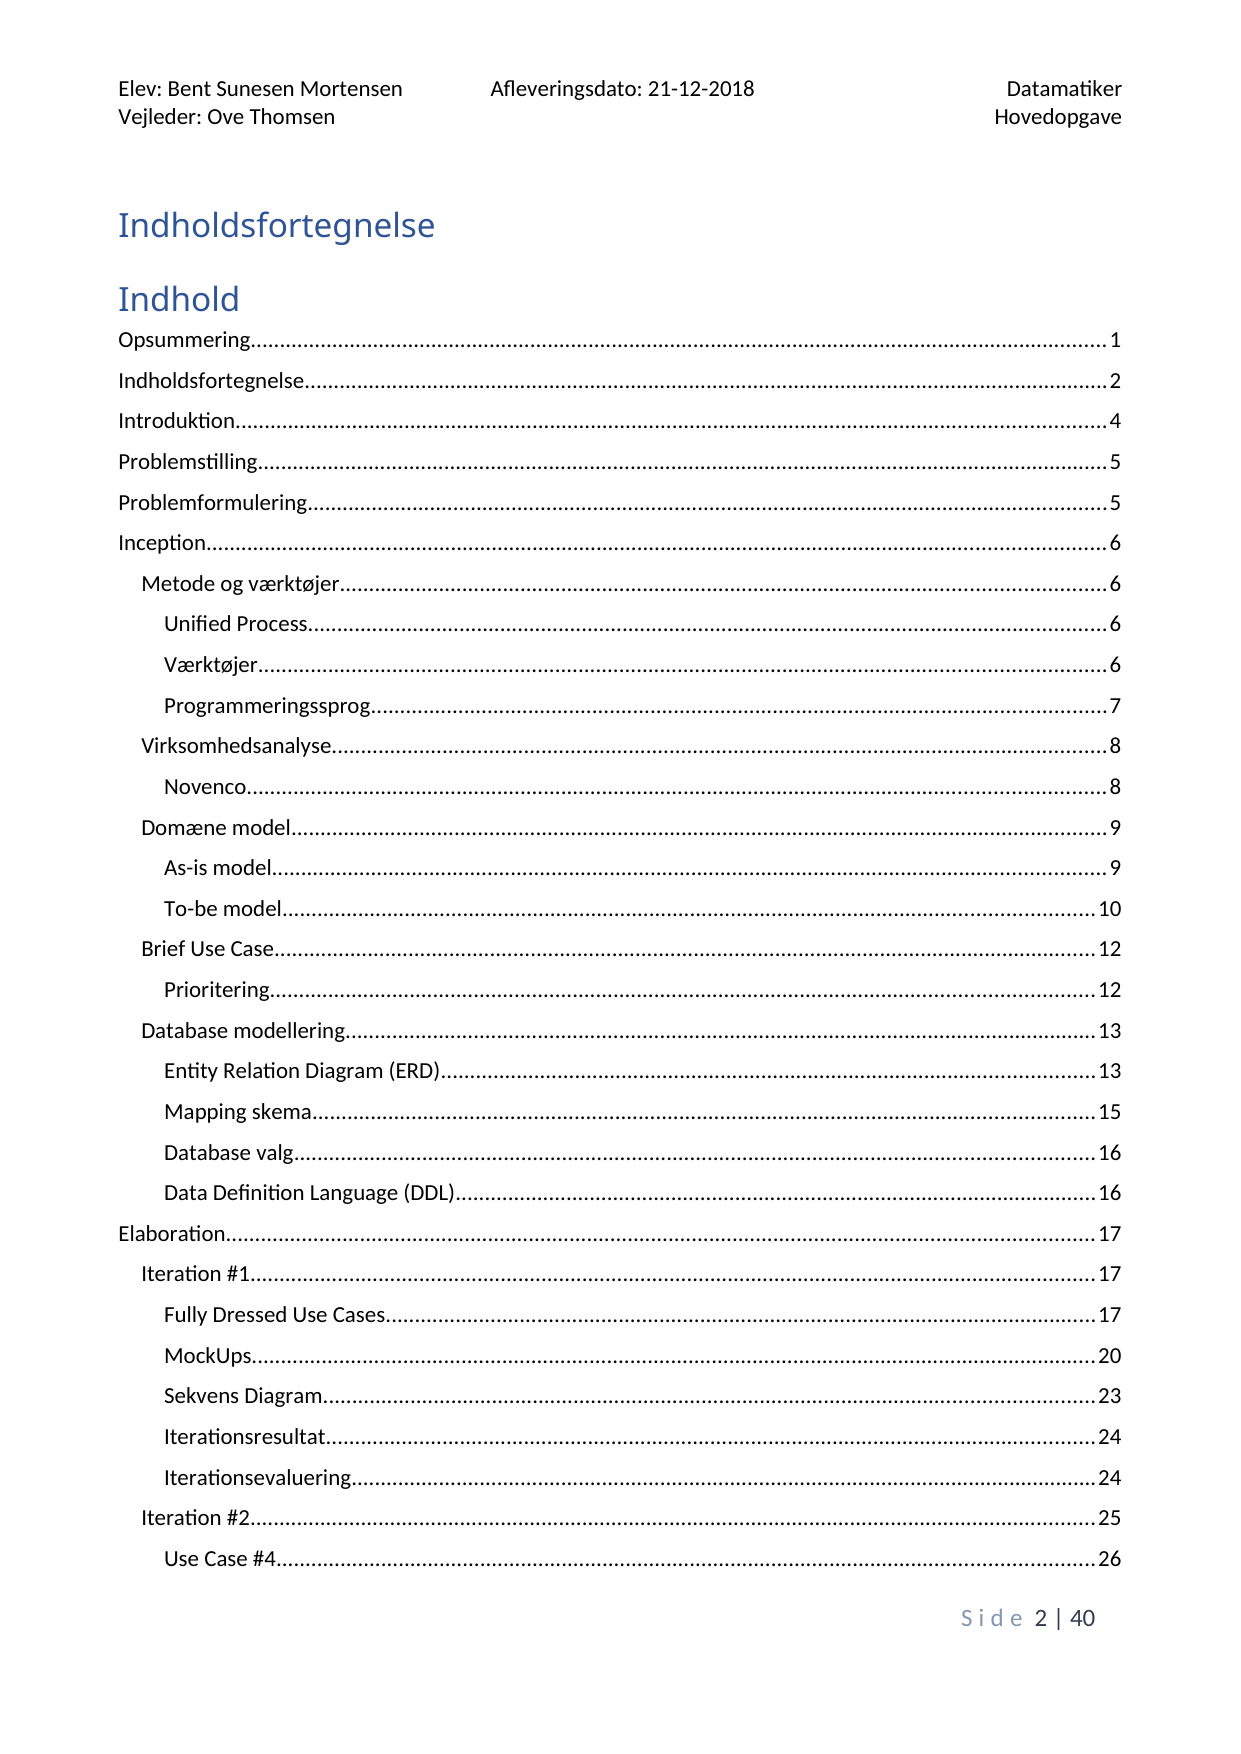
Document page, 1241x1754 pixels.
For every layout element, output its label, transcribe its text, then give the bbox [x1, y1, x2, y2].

subtitle Indholdsfortegnelse [118, 202, 1122, 248]
